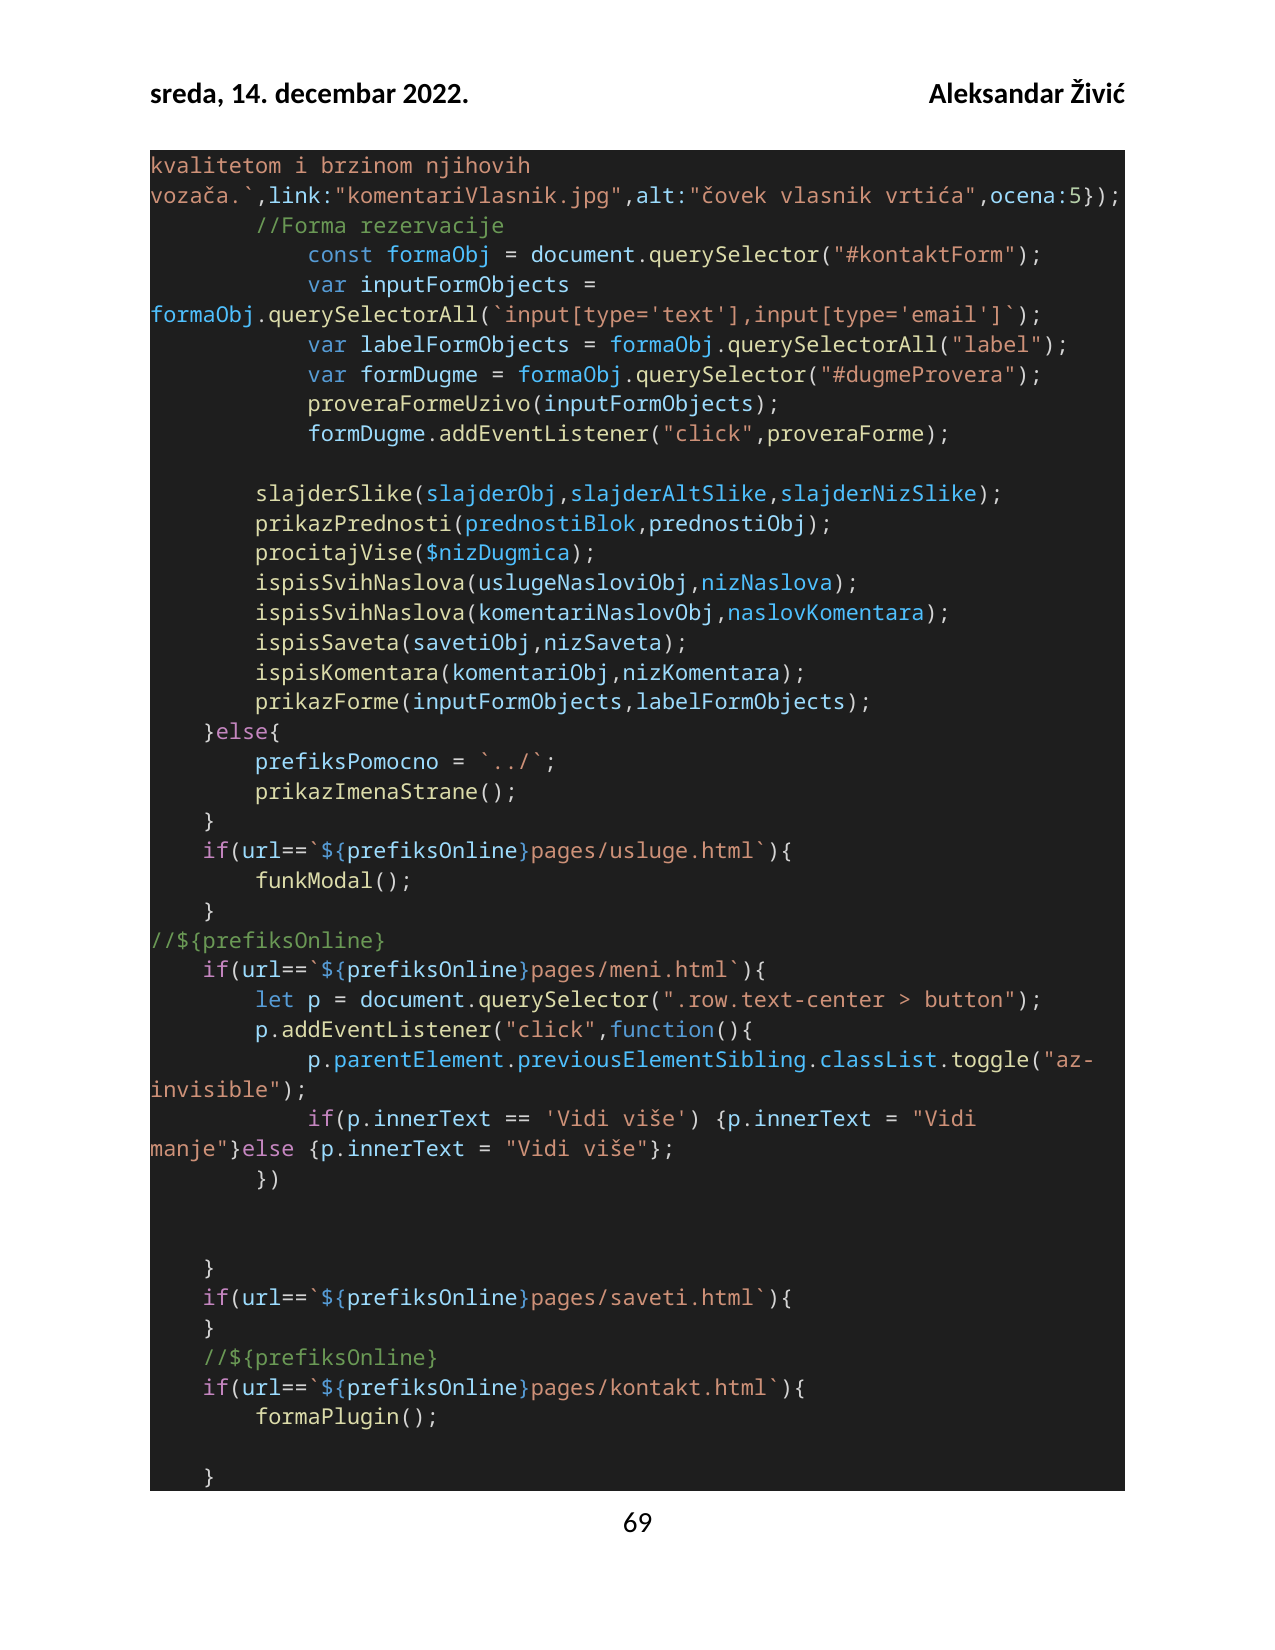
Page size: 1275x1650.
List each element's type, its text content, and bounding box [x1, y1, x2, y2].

text ispisSvihNaslova(uslugeNasloviObj,nizNaslova); [150, 567, 1125, 597]
text p.addEventListener("click",function(){ [150, 1014, 1125, 1044]
text //Forma rezervacije [150, 209, 1125, 239]
text } [150, 1312, 1125, 1342]
text ispisSaveta(savetiObj,nizSaveta); [150, 627, 1125, 656]
text formaPlugin(); [150, 1401, 1125, 1431]
text let p = document.querySelector(".row.text-center > button"); [150, 984, 1125, 1014]
text var labelFormObjects = formaObj.querySelectorAll("label"); [150, 329, 1125, 358]
text if(url==`${prefiksOnline}pages/usluge.html`){ [150, 835, 1125, 865]
text if(p.innerText == 'Vidi više') {p.innerText = "Vidi manje"}else {p.innerText = "Vidi više"}; [150, 1103, 1125, 1163]
text ispisKomentara(komentariObj,nizKomentara); [150, 656, 1125, 686]
text const formaObj = document.querySelector("#kontaktForm"); [150, 239, 1125, 269]
text var formDugme = formaObj.querySelector("#dugmeProvera"); [150, 358, 1125, 388]
text if(url==`${prefiksOnline}pages/kontakt.html`){ [150, 1371, 1125, 1401]
text var inputFormObjects = formaObj.querySelectorAll(`input[type='text'],input[type='email']`); [150, 269, 1125, 329]
text prikazForme(inputFormObjects,labelFormObjects); [150, 686, 1125, 716]
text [150, 150, 1125, 209]
text prikazImenaStrane(); [150, 776, 1125, 805]
text prefiksPomocno = `../`; [150, 746, 1125, 776]
text proveraFormeUzivo(inputFormObjects); [150, 388, 1125, 418]
text funkModal(); [150, 865, 1125, 895]
text ispisSvihNaslova(komentariNaslovObj,naslovKomentara); [150, 597, 1125, 627]
text }else{ [150, 716, 1125, 746]
text if(url==`${prefiksOnline}pages/meni.html`){ [150, 954, 1125, 984]
text }) [150, 1163, 1125, 1193]
text //${prefiksOnline} [150, 1342, 1125, 1371]
text } [150, 1252, 1125, 1282]
text //${prefiksOnline} [150, 924, 1125, 954]
text } [150, 895, 1125, 924]
text p.parentElement.previousElementSibling.classList.toggle("az-invisible"); [150, 1044, 1125, 1103]
text } [150, 805, 1125, 835]
text slajderSlike(slajderObj,slajderAltSlike,slajderNizSlike); [150, 478, 1125, 507]
text prikazPrednosti(prednostiBlok,prednostiObj); [150, 507, 1125, 537]
text if(url==`${prefiksOnline}pages/saveti.html`){ [150, 1282, 1125, 1312]
text } [150, 1461, 1125, 1491]
text procitajVise($nizDugmica); [150, 537, 1125, 567]
text formDugme.addEventListener("click",proveraForme); [150, 418, 1125, 448]
